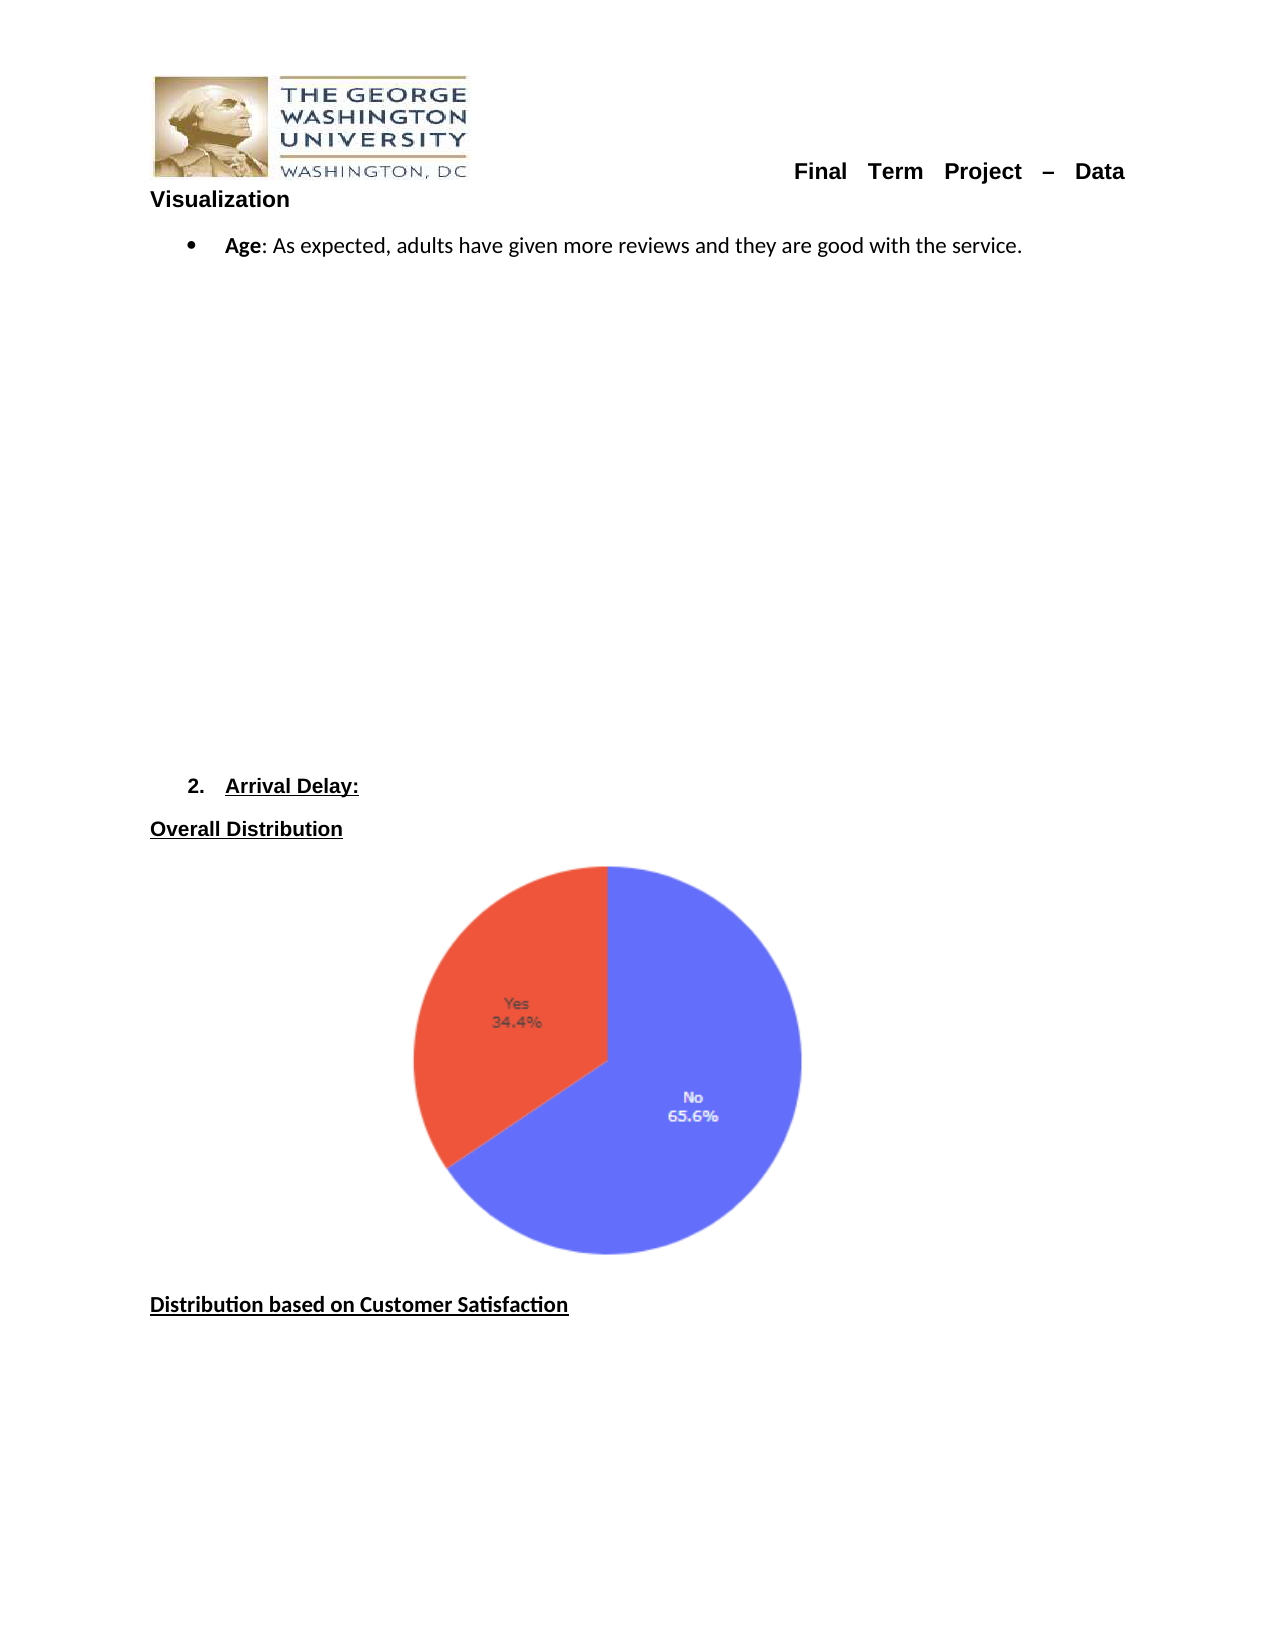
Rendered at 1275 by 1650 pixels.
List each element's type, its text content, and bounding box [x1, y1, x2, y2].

text Overall Distribution [150, 817, 1125, 841]
text Distribution based on Customer Satisfaction [150, 1290, 1125, 1318]
list Arrival Delay: [187, 774, 1125, 798]
picture [375, 859, 833, 1272]
list Age: As expected, adults have given more reviews and they are good with the service. [187, 232, 1125, 259]
